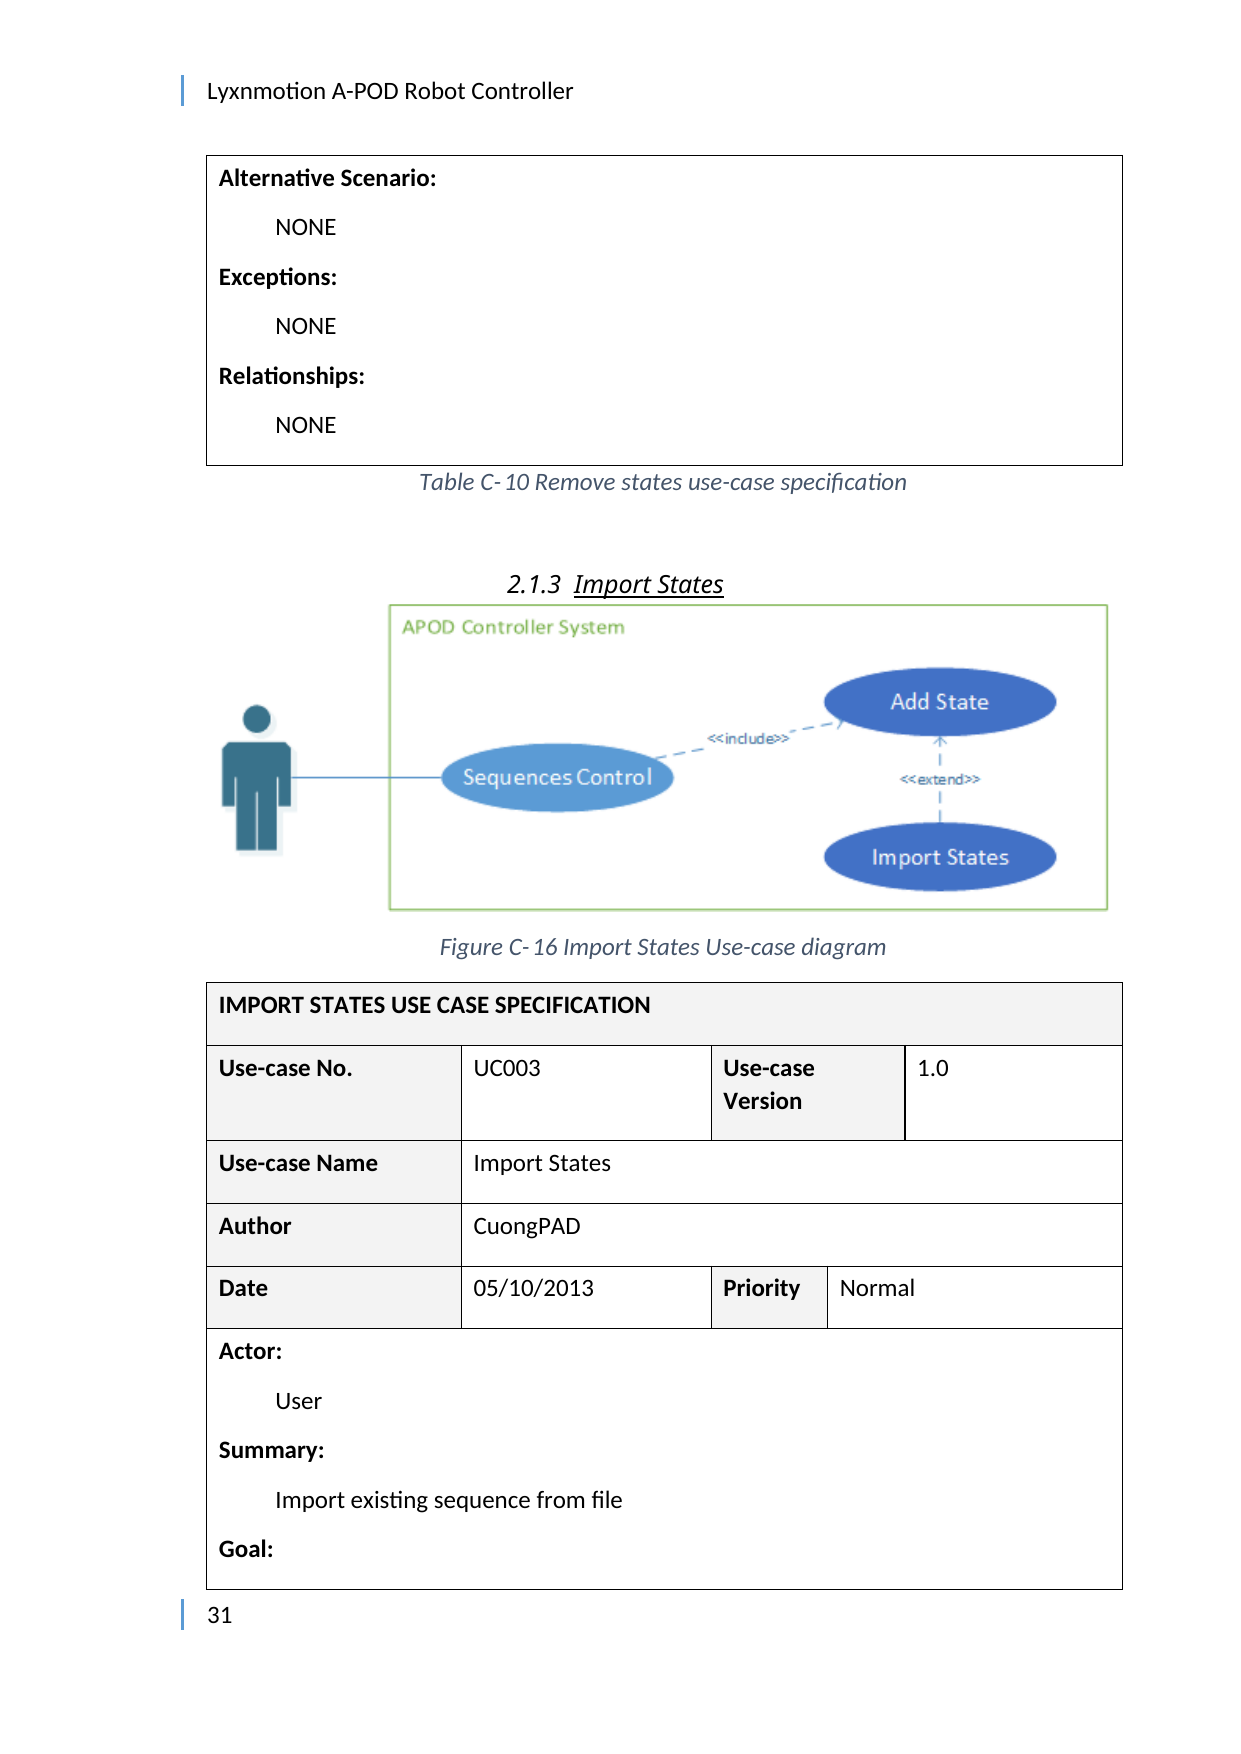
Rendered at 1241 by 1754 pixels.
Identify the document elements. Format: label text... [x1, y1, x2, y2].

table_cell Import States [462, 1141, 1122, 1203]
table_cell Normal [828, 1267, 1122, 1328]
table_cell Use-case Version [712, 1046, 904, 1140]
table_cell UC003 [462, 1046, 711, 1140]
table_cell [207, 1329, 1122, 1589]
table_cell Use-case Name [207, 1141, 461, 1203]
picture [216, 603, 1113, 912]
table_cell 1.0 [906, 1046, 1122, 1140]
table_cell Author [207, 1204, 461, 1266]
table_cell Use-case No. [207, 1046, 461, 1140]
table_cell 05/10/2013 [462, 1267, 711, 1328]
table_header IMPORT STATES USE CASE SPECIFICATION [207, 983, 1122, 1045]
table_cell CuongPAD [462, 1204, 1122, 1266]
subtitle Import States [507, 567, 1122, 601]
table_cell Priority [712, 1267, 827, 1328]
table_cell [207, 156, 1122, 465]
table_cell Date [207, 1267, 461, 1328]
